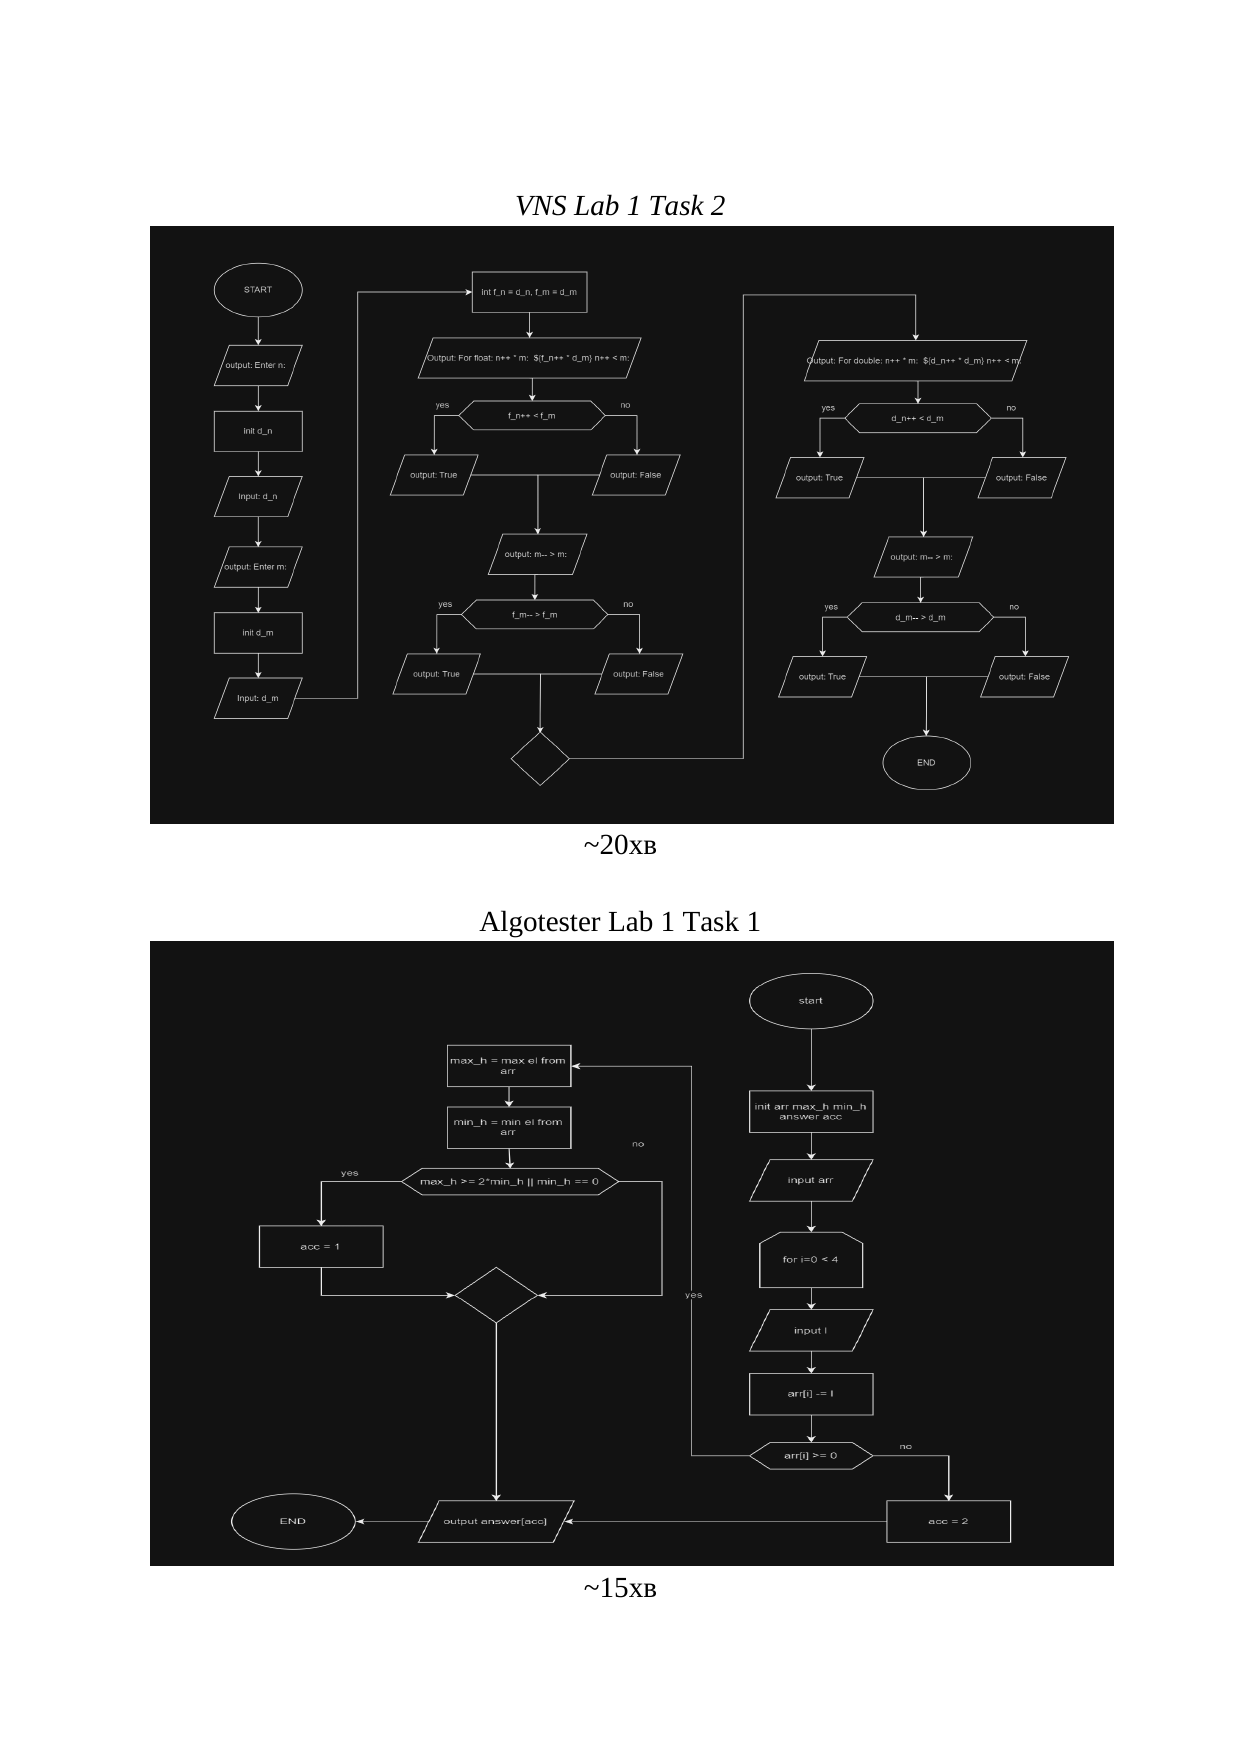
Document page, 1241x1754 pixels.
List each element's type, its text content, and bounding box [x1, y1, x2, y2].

text ~20хв [150, 827, 1090, 861]
text Algotester Lab 1 Task 1 [150, 904, 1090, 941]
picture [150, 226, 1114, 824]
text ~15хв [150, 1570, 1090, 1603]
text VNS Lab 1 Task 2 [150, 188, 1090, 222]
picture [150, 941, 1114, 1566]
